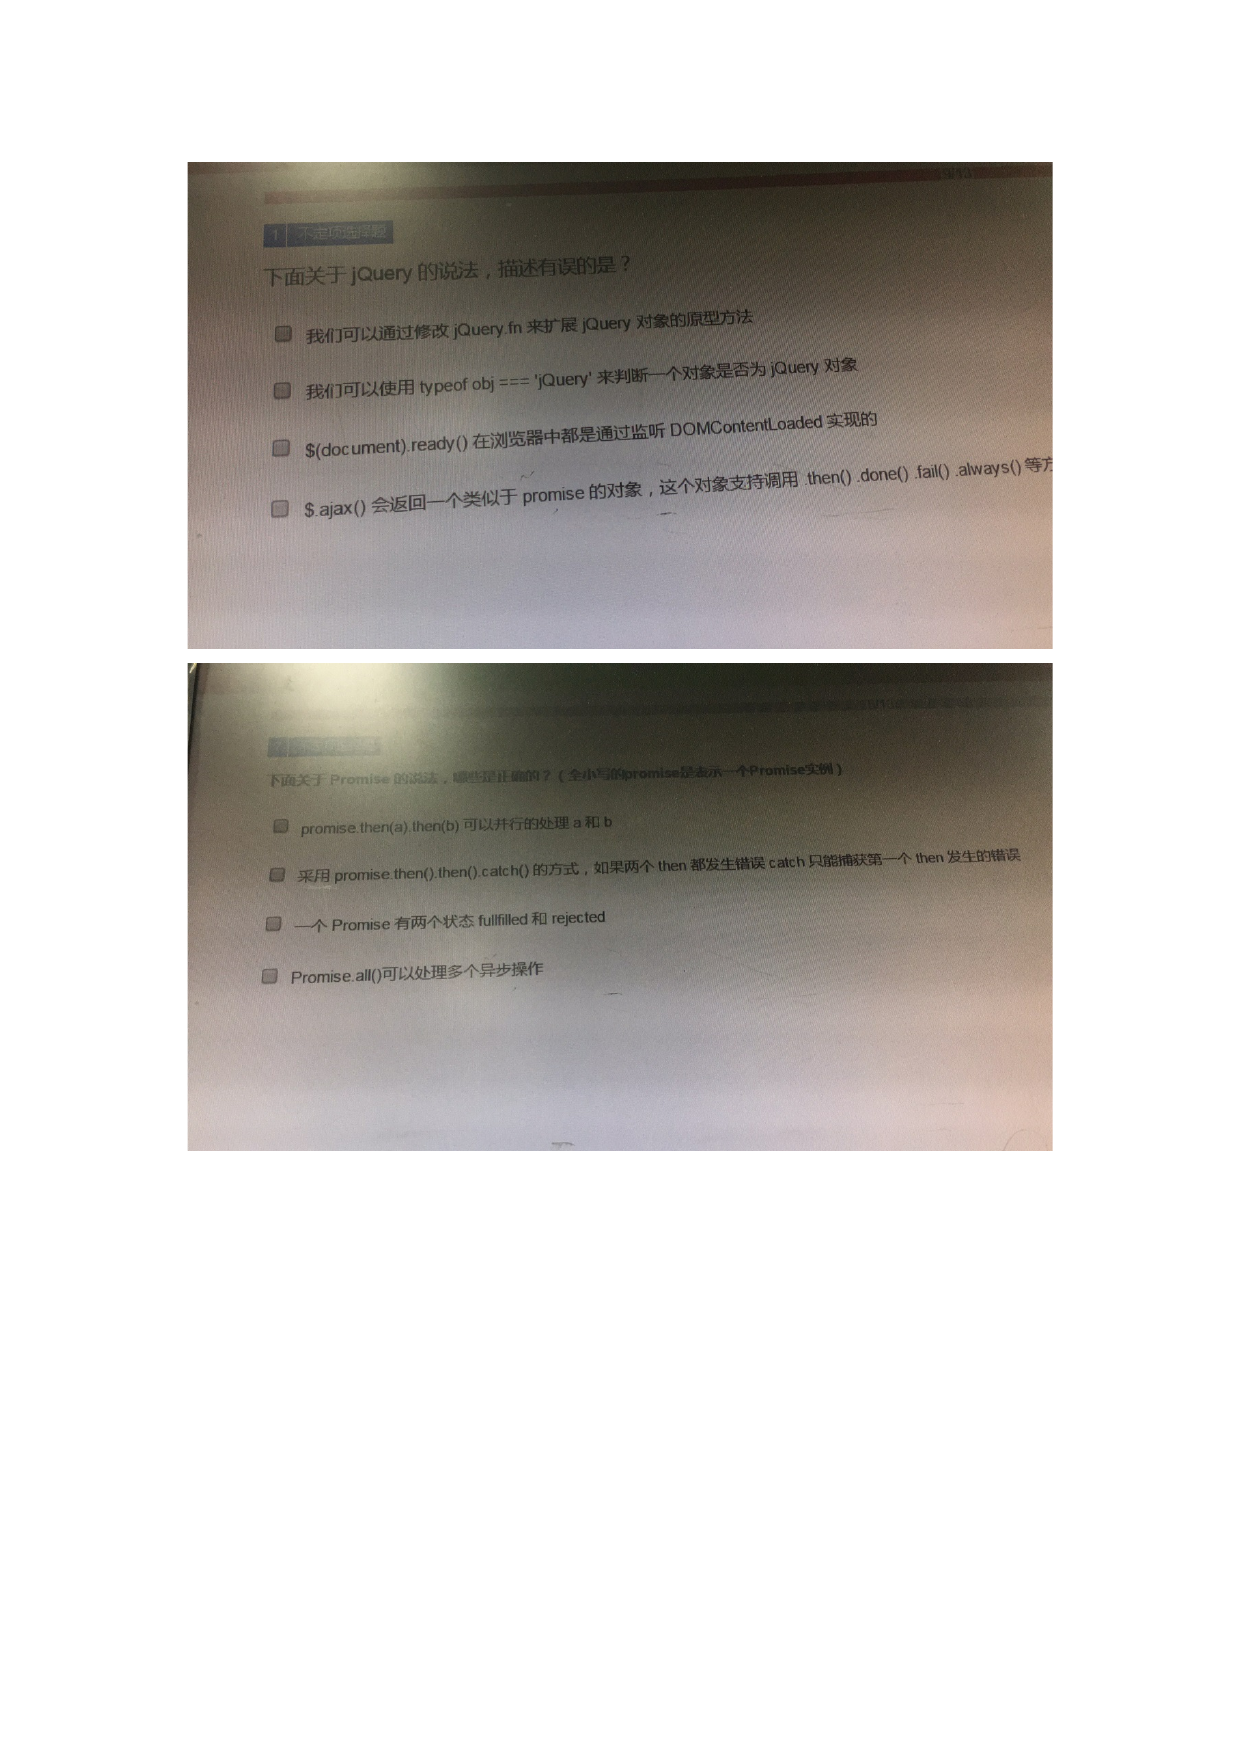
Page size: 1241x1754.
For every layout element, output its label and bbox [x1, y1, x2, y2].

picture [187, 663, 1053, 1151]
picture [187, 162, 1053, 649]
